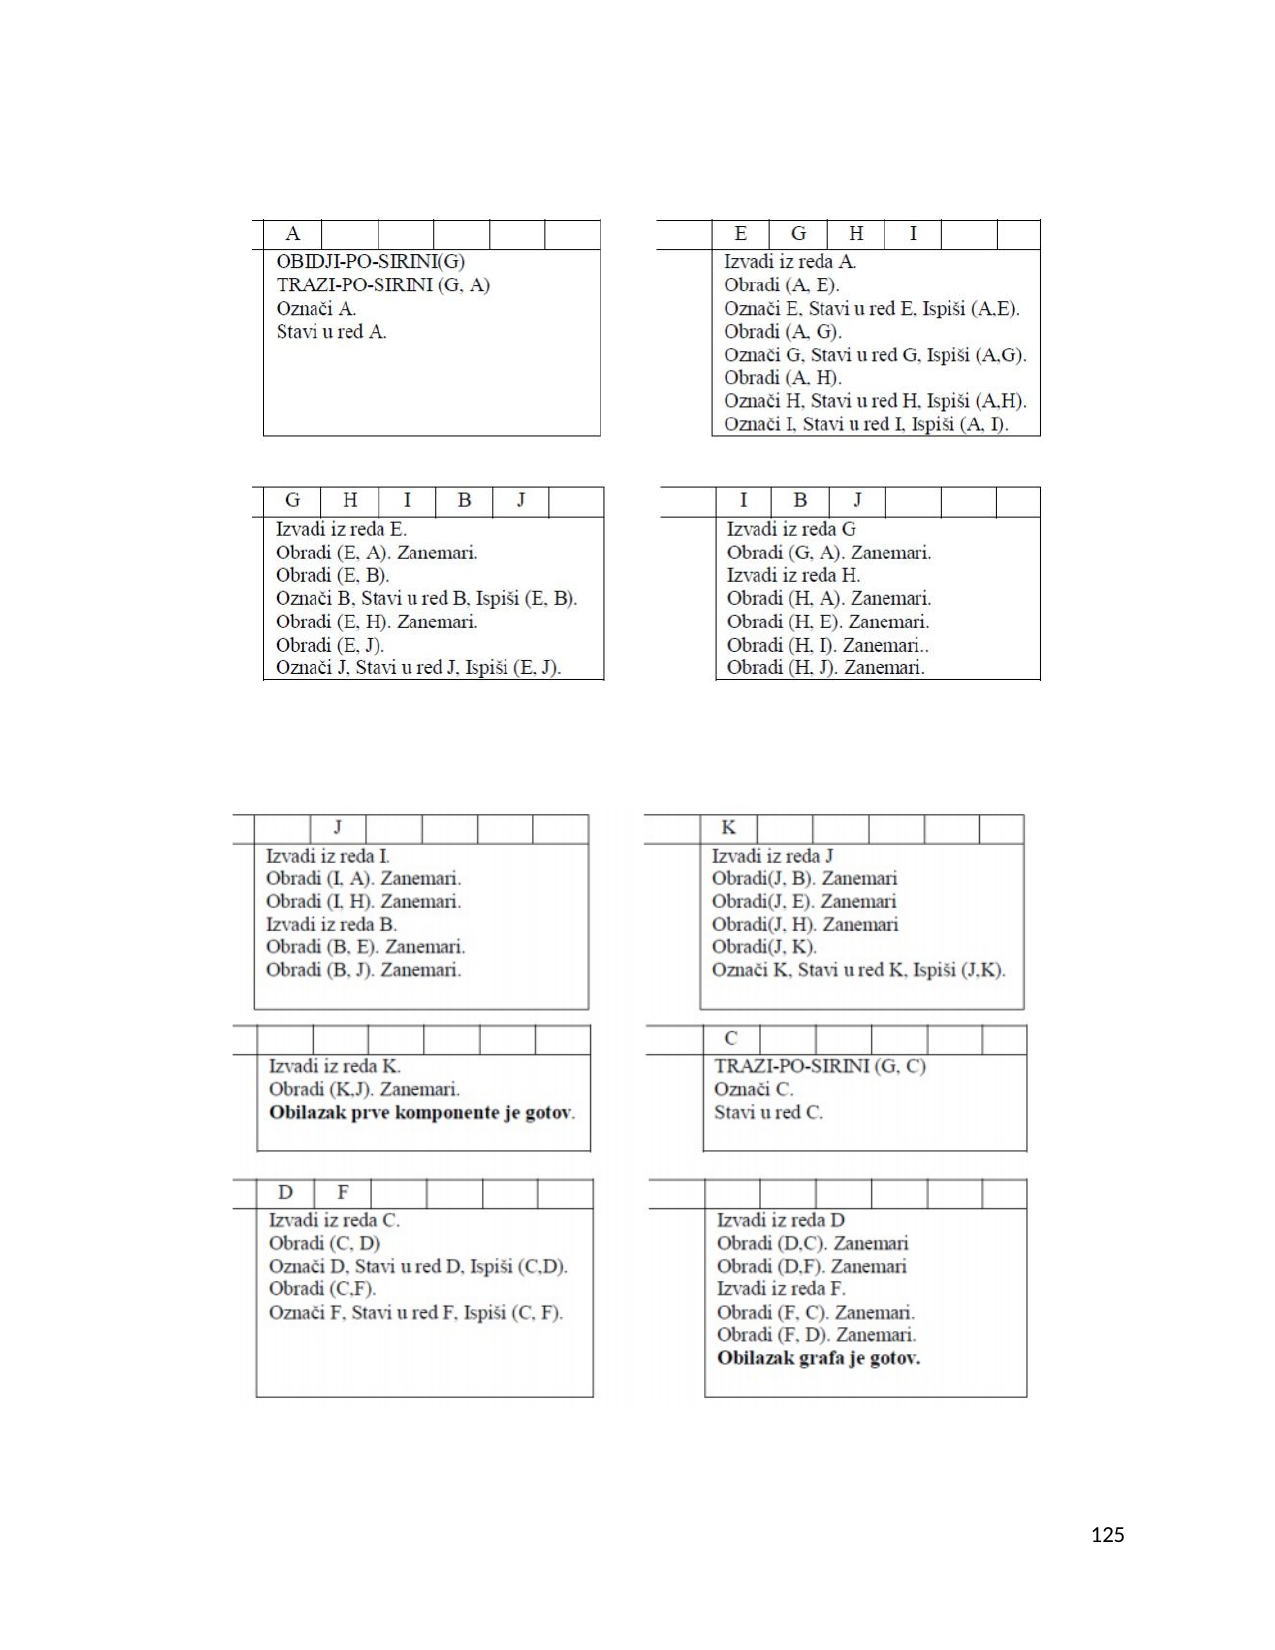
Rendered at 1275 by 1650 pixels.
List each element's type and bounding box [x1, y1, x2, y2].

picture [252, 215, 1043, 689]
picture [232, 804, 1038, 1407]
